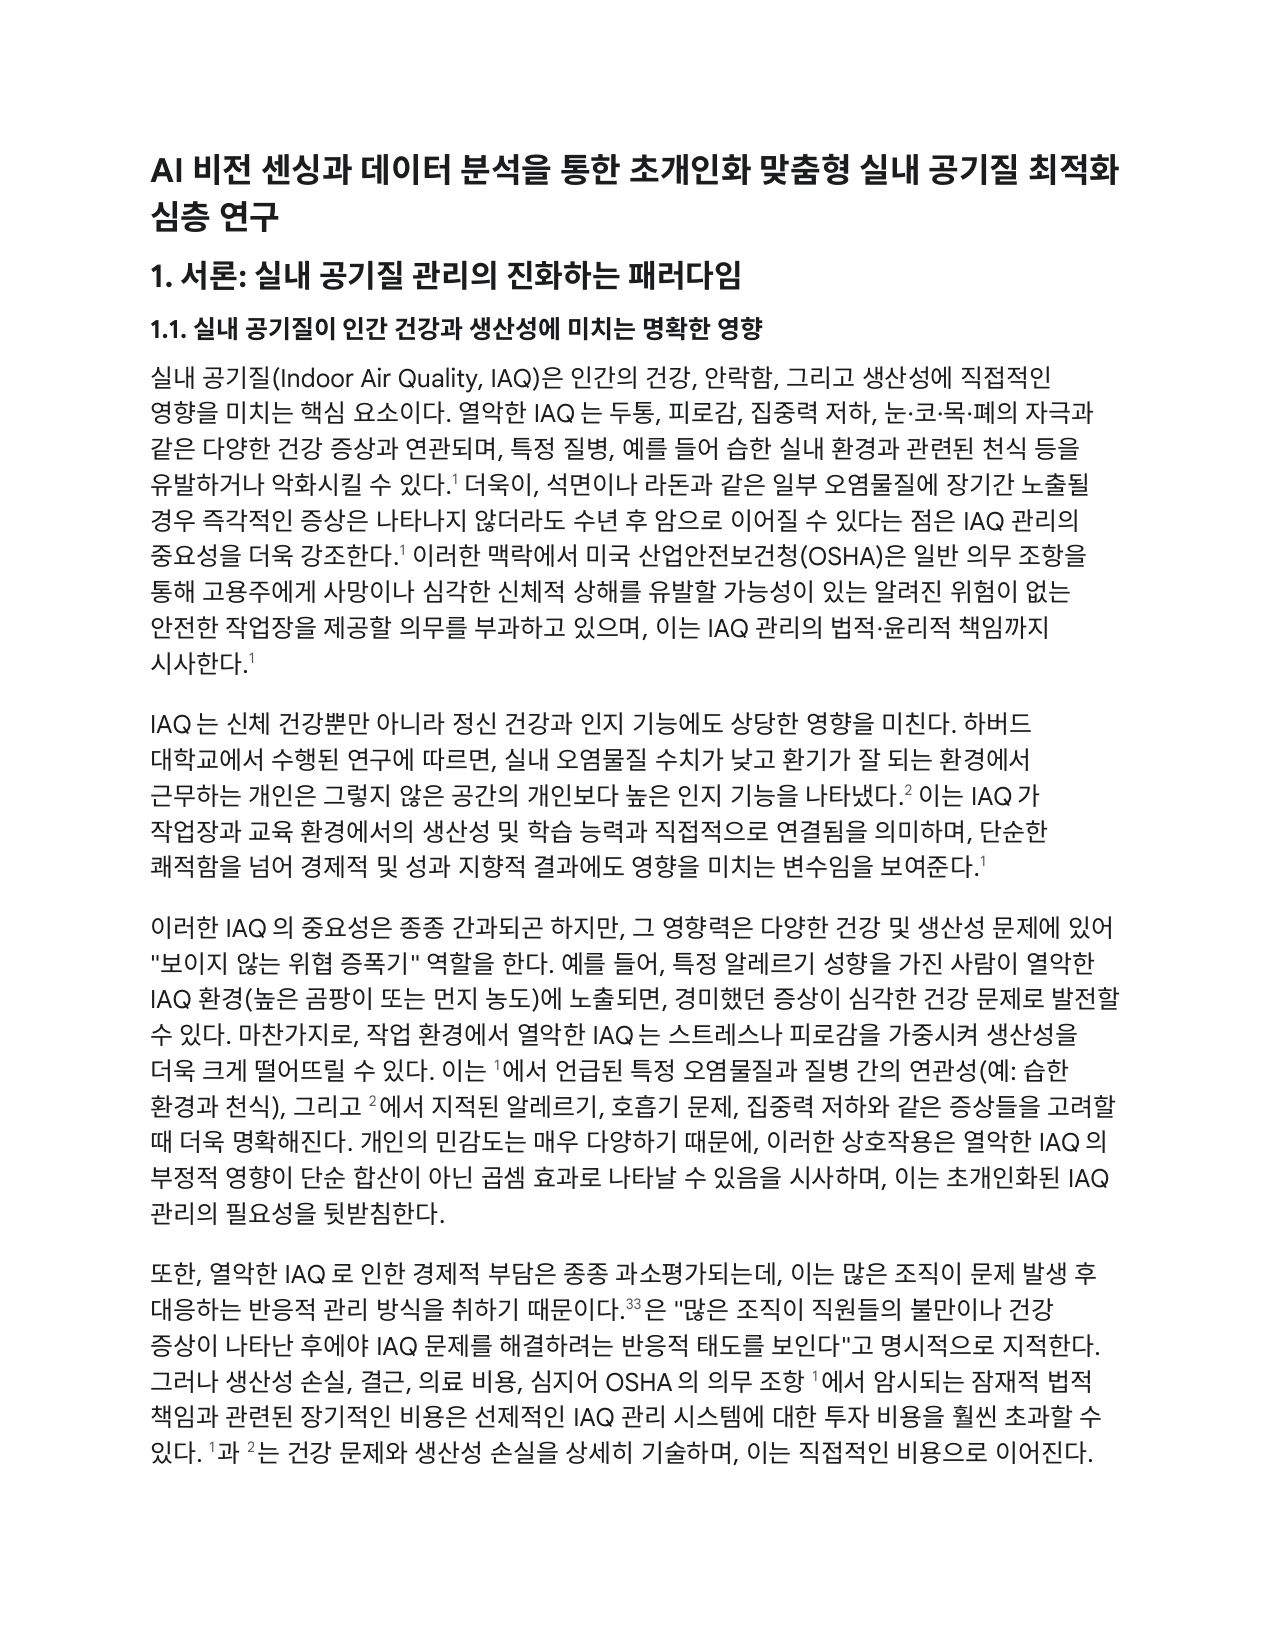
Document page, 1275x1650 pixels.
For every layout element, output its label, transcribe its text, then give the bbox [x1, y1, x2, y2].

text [150, 1260, 1125, 1470]
text 실내 공기질(Indoor Air Quality, IAQ)은 인간의 건강, 안락함, 그리고 생산성에 직접적인 영향을 미치는 핵심 요소이다. 열악한 IAQ는 두통, 피로감, 집중력 저하, 눈·코·목·폐의 자극과 같은 다양한 건강 증상과 연관되며, 특정 질병, 예를 들어 습한 실내 환경과 관련된 천식 등을 유발하거나 악화시킬 수 있다.1 더욱이, 석면이나 라돈과 같은 일부 오염물질에 장기간 노출될 경우 즉각적인 증상은 나타나지 않더라도 수년 후 암으로 이어질 수 있다는 점은 IAQ 관리의 중요성을 더욱 강조한다.1 이러한 맥락에서 미국 산업안전보건청(OSHA)은 일반 의무 조항을 통해 고용주에게 사망이나 심각한 신체적 상해를 유발할 가능성이 있는 알려진 위험이 없는 안전한 작업장을 제공할 의무를 부과하고 있으며, 이는 IAQ 관리의 법적·윤리적 책임까지 시사한다.1 [150, 363, 1125, 680]
text 이러한 IAQ의 중요성은 종종 간과되곤 하지만, 그 영향력은 다양한 건강 및 생산성 문제에 있어 "보이지 않는 위협 증폭기" 역할을 한다. 예를 들어, 특정 알레르기 성향을 가진 사람이 열악한 IAQ 환경(높은 곰팡이 또는 먼지 농도)에 노출되면, 경미했던 증상이 심각한 건강 문제로 발전할 수 있다. 마찬가지로, 작업 환경에서 열악한 IAQ는 스트레스나 피로감을 가중시켜 생산성을 더욱 크게 떨어뜨릴 수 있다. 이는 1에서 언급된 특정 오염물질과 질병 간의 연관성(예: 습한 환경과 천식), 그리고 2에서 지적된 알레르기, 호흡기 문제, 집중력 저하와 같은 증상들을 고려할 때 더욱 명확해진다. 개인의 민감도는 매우 다양하기 때문에, 이러한 상호작용은 열악한 IAQ의 부정적 영향이 단순 합산이 아닌 곱셈 효과로 나타날 수 있음을 시사하며, 이는 초개인화된 IAQ 관리의 필요성을 뒷받침한다. [150, 913, 1125, 1230]
subtitle 1.1. 실내 공기질이 인간 건강과 생산성에 미치는 명확한 영향 [150, 315, 1125, 346]
text IAQ는 신체 건강뿐만 아니라 정신 건강과 인지 기능에도 상당한 영향을 미친다. 하버드 대학교에서 수행된 연구에 따르면, 실내 오염물질 수치가 낮고 환기가 잘 되는 환경에서 근무하는 개인은 그렇지 않은 공간의 개인보다 높은 인지 기능을 나타냈다.2 이는 IAQ가 작업장과 교육 환경에서의 생산성 및 학습 능력과 직접적으로 연결됨을 의미하며, 단순한 쾌적함을 넘어 경제적 및 성과 지향적 결과에도 영향을 미치는 변수임을 보여준다.1 [150, 709, 1125, 884]
subtitle 1. 서론: 실내 공기질 관리의 진화하는 패러다임 [150, 258, 1125, 297]
subtitle AI 비전 센싱과 데이터 분석을 통한 초개인화 맞춤형 실내 공기질 최적화 심층 연구 [150, 150, 1125, 239]
